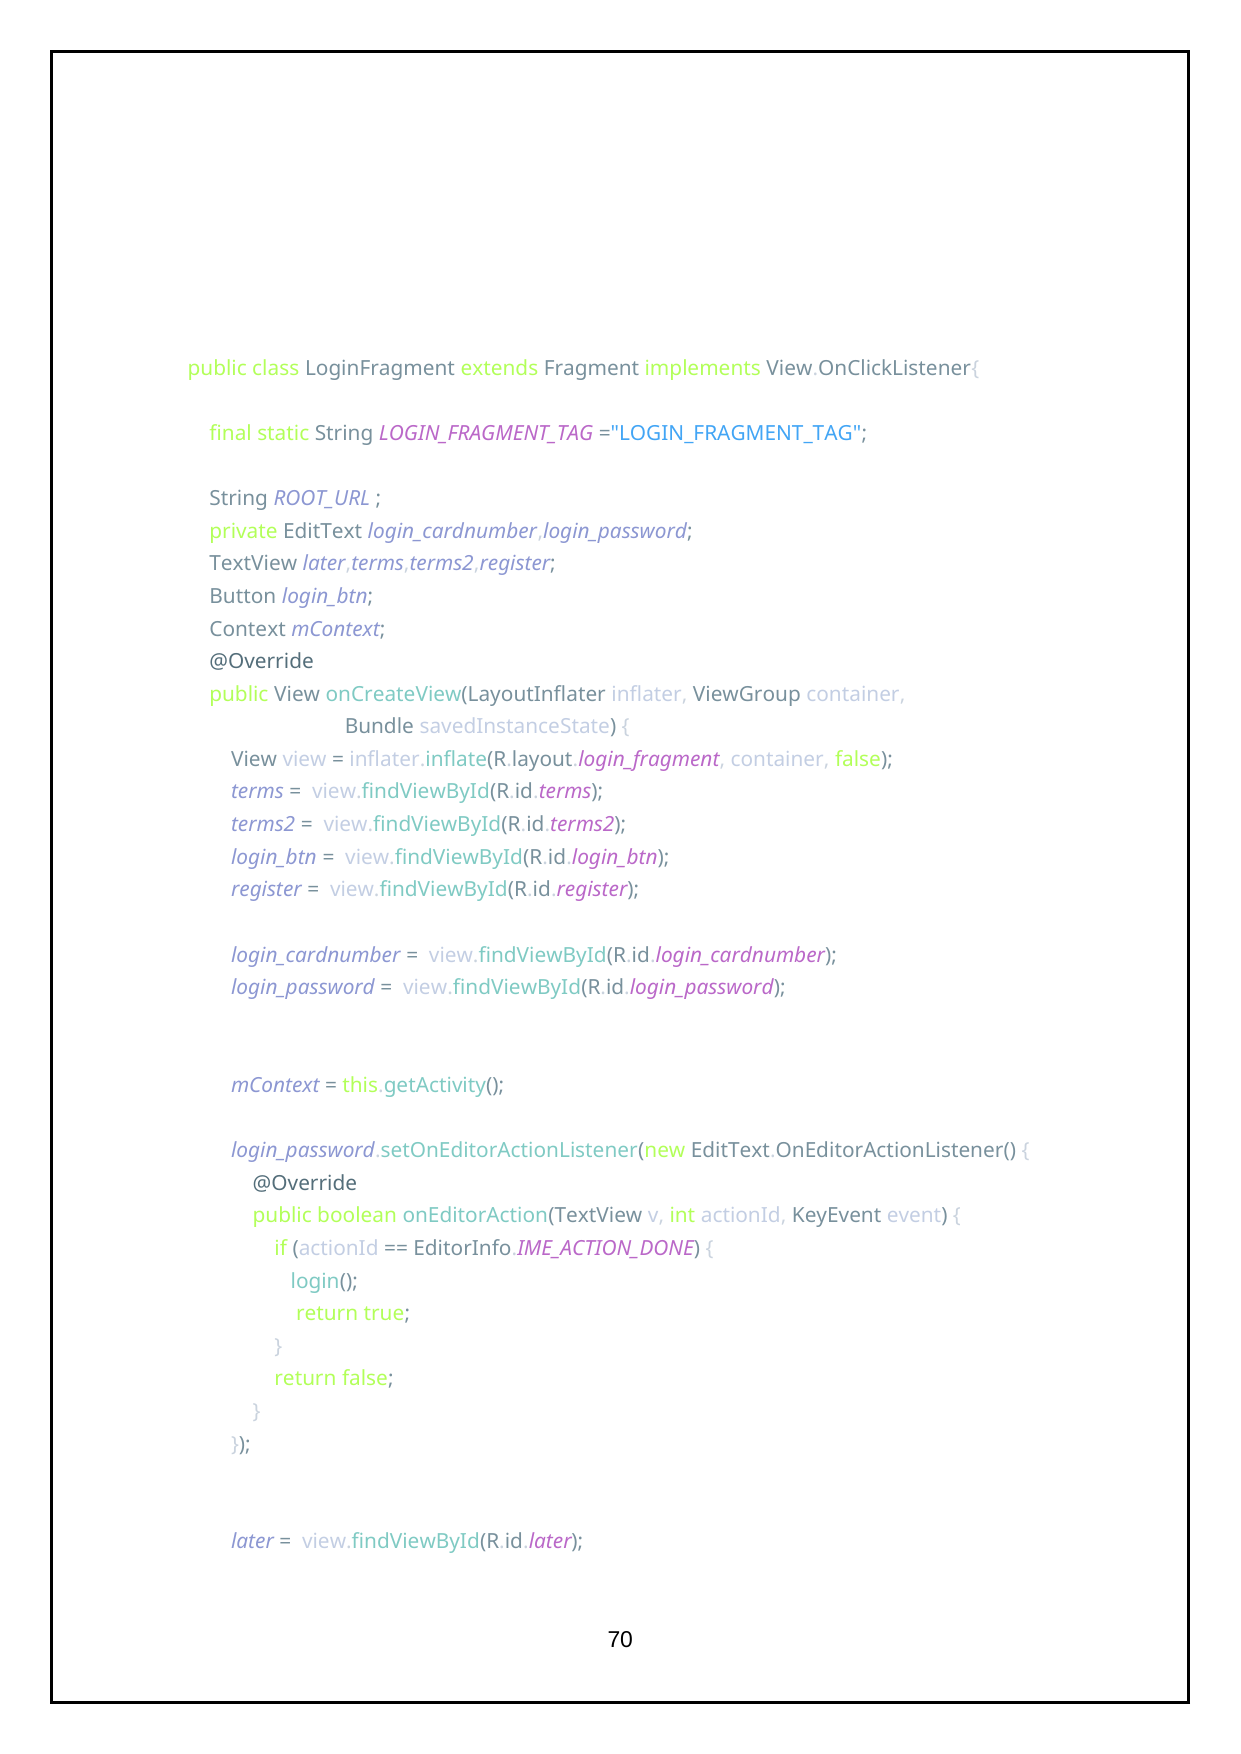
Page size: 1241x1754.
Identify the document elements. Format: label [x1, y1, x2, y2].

text [187, 353, 1053, 1588]
